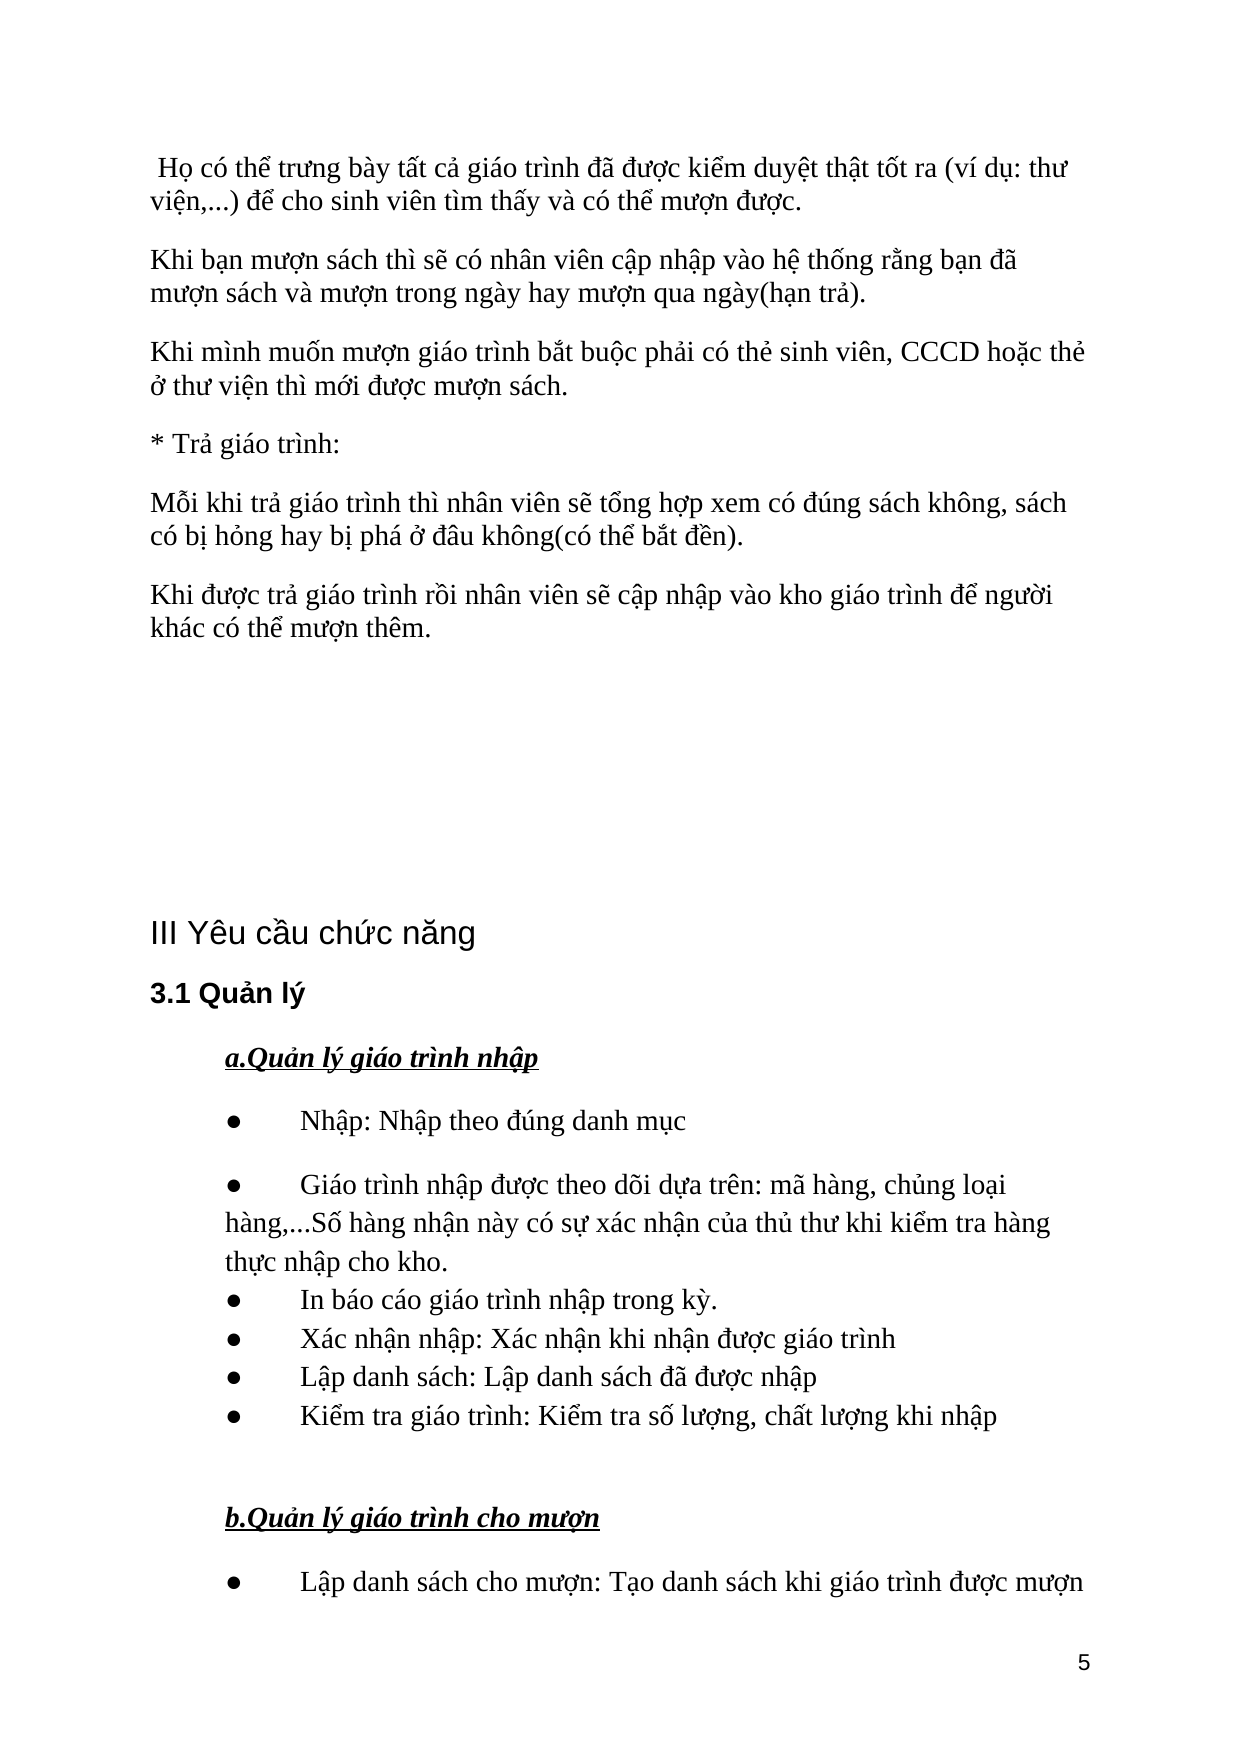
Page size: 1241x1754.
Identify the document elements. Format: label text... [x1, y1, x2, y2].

text * Trả giáo trình: [150, 426, 1090, 460]
text ● Nhập: Nhập theo đúng danh mục [225, 1103, 1090, 1137]
text b.Quản lý giáo trình cho mượn [225, 1500, 1090, 1534]
text ● In báo cáo giáo trình nhập trong kỳ. [225, 1282, 1090, 1316]
text ● Kiểm tra giáo trình: Kiểm tra số lượng, chất lượng khi nhập [225, 1398, 1090, 1432]
text ● Giáo trình nhập được theo dõi dựa trên: mã hàng, chủng loại hàng,...Số hàng nhận này có sự xác nhận của thủ thư khi kiểm tra hàng thực nhập cho kho. [225, 1167, 1090, 1277]
text Khi mình muốn mượn giáo trình bắt buộc phải có thẻ sinh viên, CCCD hoặc thẻ ở thư viện thì mới được mượn sách. [150, 334, 1090, 401]
text 3.1 Quản lý [150, 976, 1090, 1010]
text Họ có thể trưng bày tất cả giáo trình đã được kiểm duyệt thật tốt ra (ví dụ: thư viện,...) để cho sinh viên tìm thấy và có thể mượn được. [150, 150, 1090, 217]
text Khi bạn mượn sách thì sẽ có nhân viên cập nhập vào hệ thống rằng bạn đã mượn sách và mượn trong ngày hay mượn qua ngày(hạn trả). [150, 242, 1090, 309]
text Khi được trả giáo trình rồi nhân viên sẽ cập nhập vào kho giáo trình để người khác có thể mượn thêm. [150, 577, 1090, 644]
text ● Lập danh sách cho mượn: Tạo danh sách khi giáo trình được mượn [225, 1564, 1090, 1597]
text Mỗi khi trả giáo trình thì nhân viên sẽ tổng hợp xem có đúng sách không, sách có bị hỏng hay bị phá ở đâu không(có thể bắt đền). [150, 485, 1090, 552]
subtitle III Yêu cầu chức năng [150, 913, 1090, 951]
text ● Xác nhận nhập: Xác nhận khi nhận được giáo trình [225, 1321, 1090, 1354]
text a.Quản lý giáo trình nhập [225, 1040, 1090, 1073]
text ● Lập danh sách: Lập danh sách đã được nhập [225, 1359, 1090, 1393]
